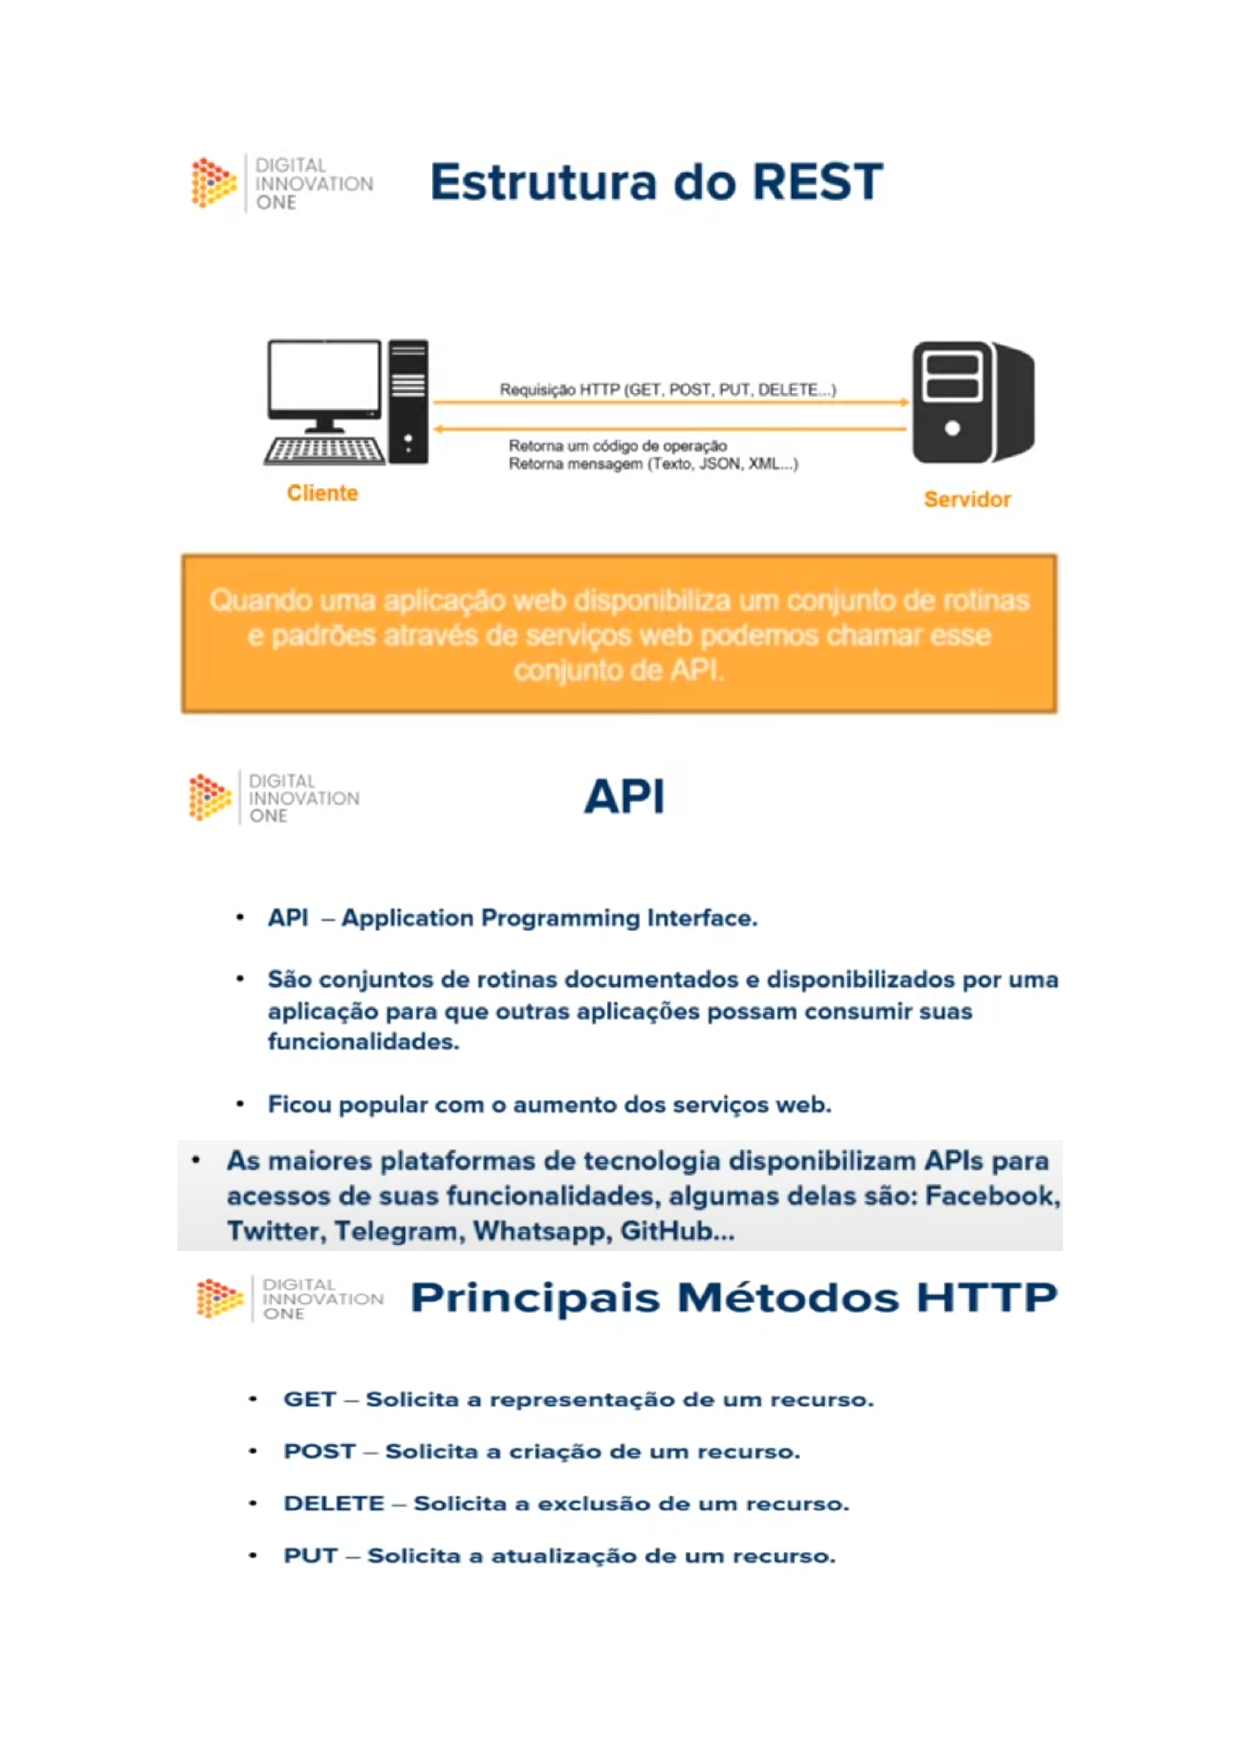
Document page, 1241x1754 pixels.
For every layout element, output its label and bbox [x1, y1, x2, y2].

picture [177, 1140, 1063, 1251]
picture [177, 758, 1063, 1122]
picture [177, 1268, 1063, 1572]
picture [177, 147, 1063, 527]
picture [177, 545, 1063, 740]
